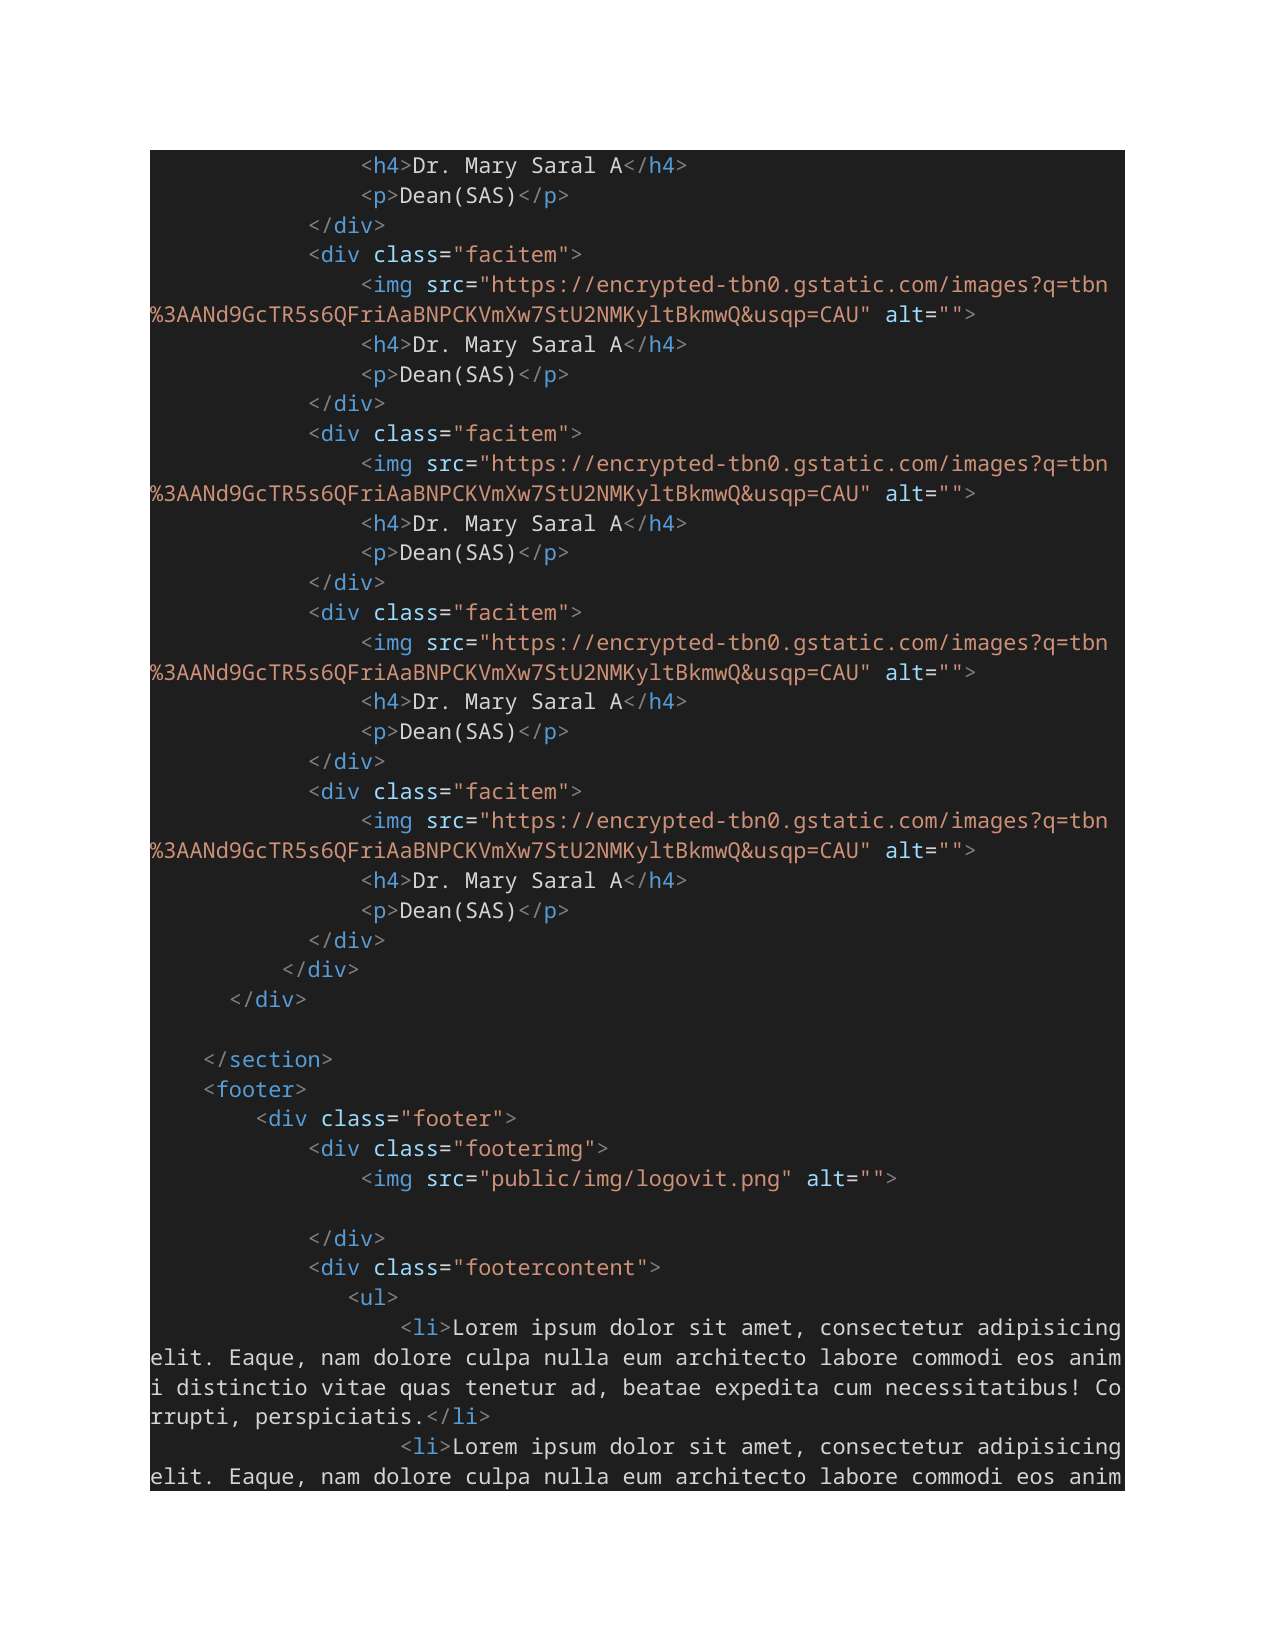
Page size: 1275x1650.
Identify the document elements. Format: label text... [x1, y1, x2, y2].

text <div class="facitem"> [150, 597, 1125, 627]
text <h4>Dr. Mary Saral A</h4> [150, 686, 1125, 716]
text </div> [150, 209, 1125, 239]
text <p>Dean(SAS)</p> [150, 358, 1125, 388]
text <ul> [150, 1282, 1125, 1312]
text <h4>Dr. Mary Saral A</h4> [150, 507, 1125, 537]
text <img src="https://encrypted-tbn0.gstatic.com/images?q=tbn%3AANd9GcTR5s6QFriAaBNPCKVmXw7StU2NMKyltBkmwQ&usqp=CAU" alt=""> [150, 448, 1125, 507]
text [150, 1431, 1125, 1491]
text <div class="footercontent"> [150, 1252, 1125, 1282]
text </div> [150, 954, 1125, 984]
text <p>Dean(SAS)</p> [150, 895, 1125, 924]
text <footer> [150, 1073, 1125, 1103]
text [150, 269, 1125, 329]
text <p>Dean(SAS)</p> [150, 180, 1125, 209]
text </div> [150, 1222, 1125, 1252]
text <div class="facitem"> [150, 776, 1125, 805]
text <h4>Dr. Mary Saral A</h4> [150, 150, 1125, 180]
text </div> [150, 567, 1125, 597]
text </div> [150, 924, 1125, 954]
text <div class="facitem"> [150, 239, 1125, 269]
text </section> [150, 1044, 1125, 1073]
text <div class="footerimg"> [150, 1133, 1125, 1163]
text <p>Dean(SAS)</p> [150, 716, 1125, 746]
text <img src="https://encrypted-tbn0.gstatic.com/images?q=tbn%3AANd9GcTR5s6QFriAaBNPCKVmXw7StU2NMKyltBkmwQ&usqp=CAU" alt=""> [150, 627, 1125, 686]
text <img src="https://encrypted-tbn0.gstatic.com/images?q=tbn%3AANd9GcTR5s6QFriAaBNPCKVmXw7StU2NMKyltBkmwQ&usqp=CAU" alt=""> [150, 805, 1125, 865]
text <h4>Dr. Mary Saral A</h4> [150, 865, 1125, 895]
text </div> [150, 388, 1125, 418]
text </div> [150, 746, 1125, 776]
text <div class="footer"> [150, 1103, 1125, 1133]
text <p>Dean(SAS)</p> [150, 537, 1125, 567]
text </div> [150, 984, 1125, 1014]
text <div class="facitem"> [150, 418, 1125, 448]
text <img src="public/img/logovit.png" alt=""> [150, 1163, 1125, 1193]
text <h4>Dr. Mary Saral A</h4> [150, 329, 1125, 358]
